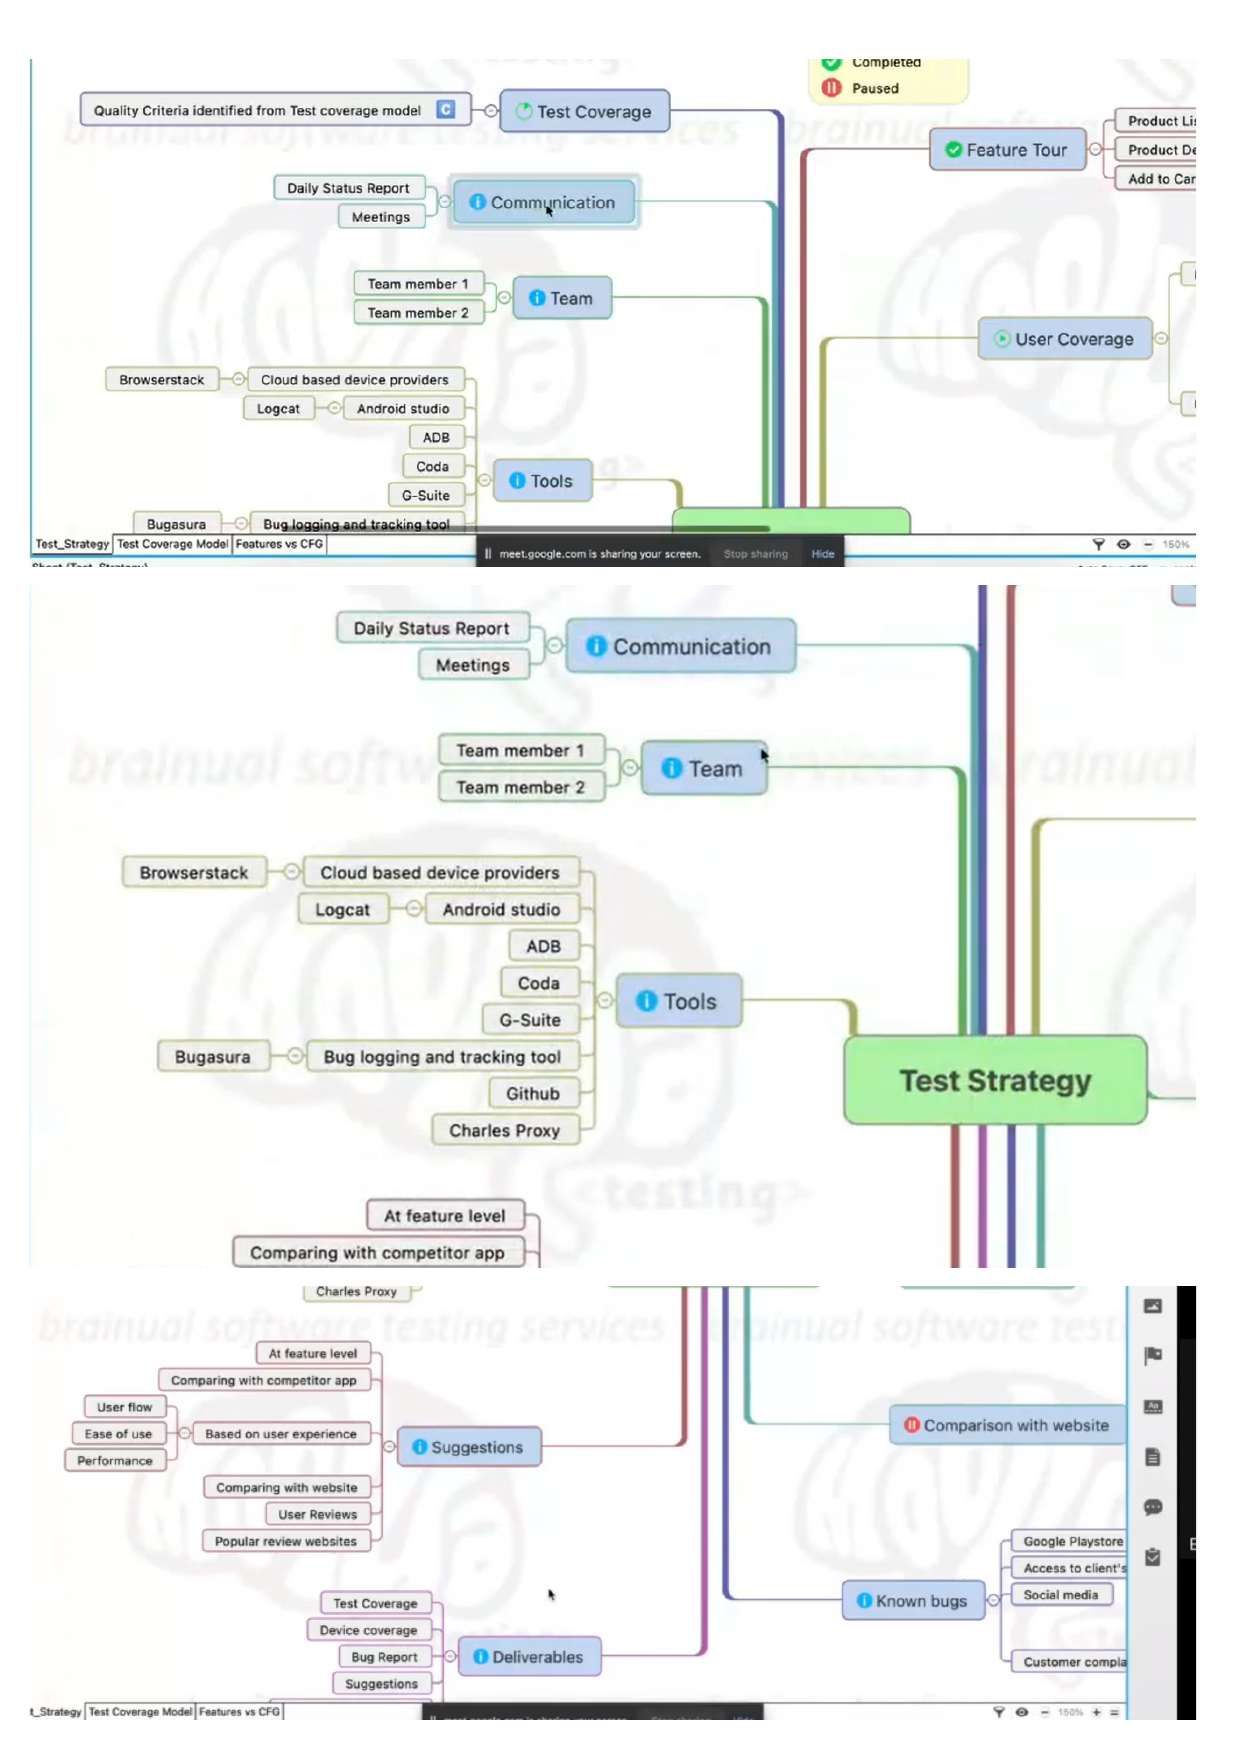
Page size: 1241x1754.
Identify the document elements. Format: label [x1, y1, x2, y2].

picture [29, 1286, 1197, 1720]
picture [29, 59, 1197, 567]
picture [29, 585, 1197, 1268]
